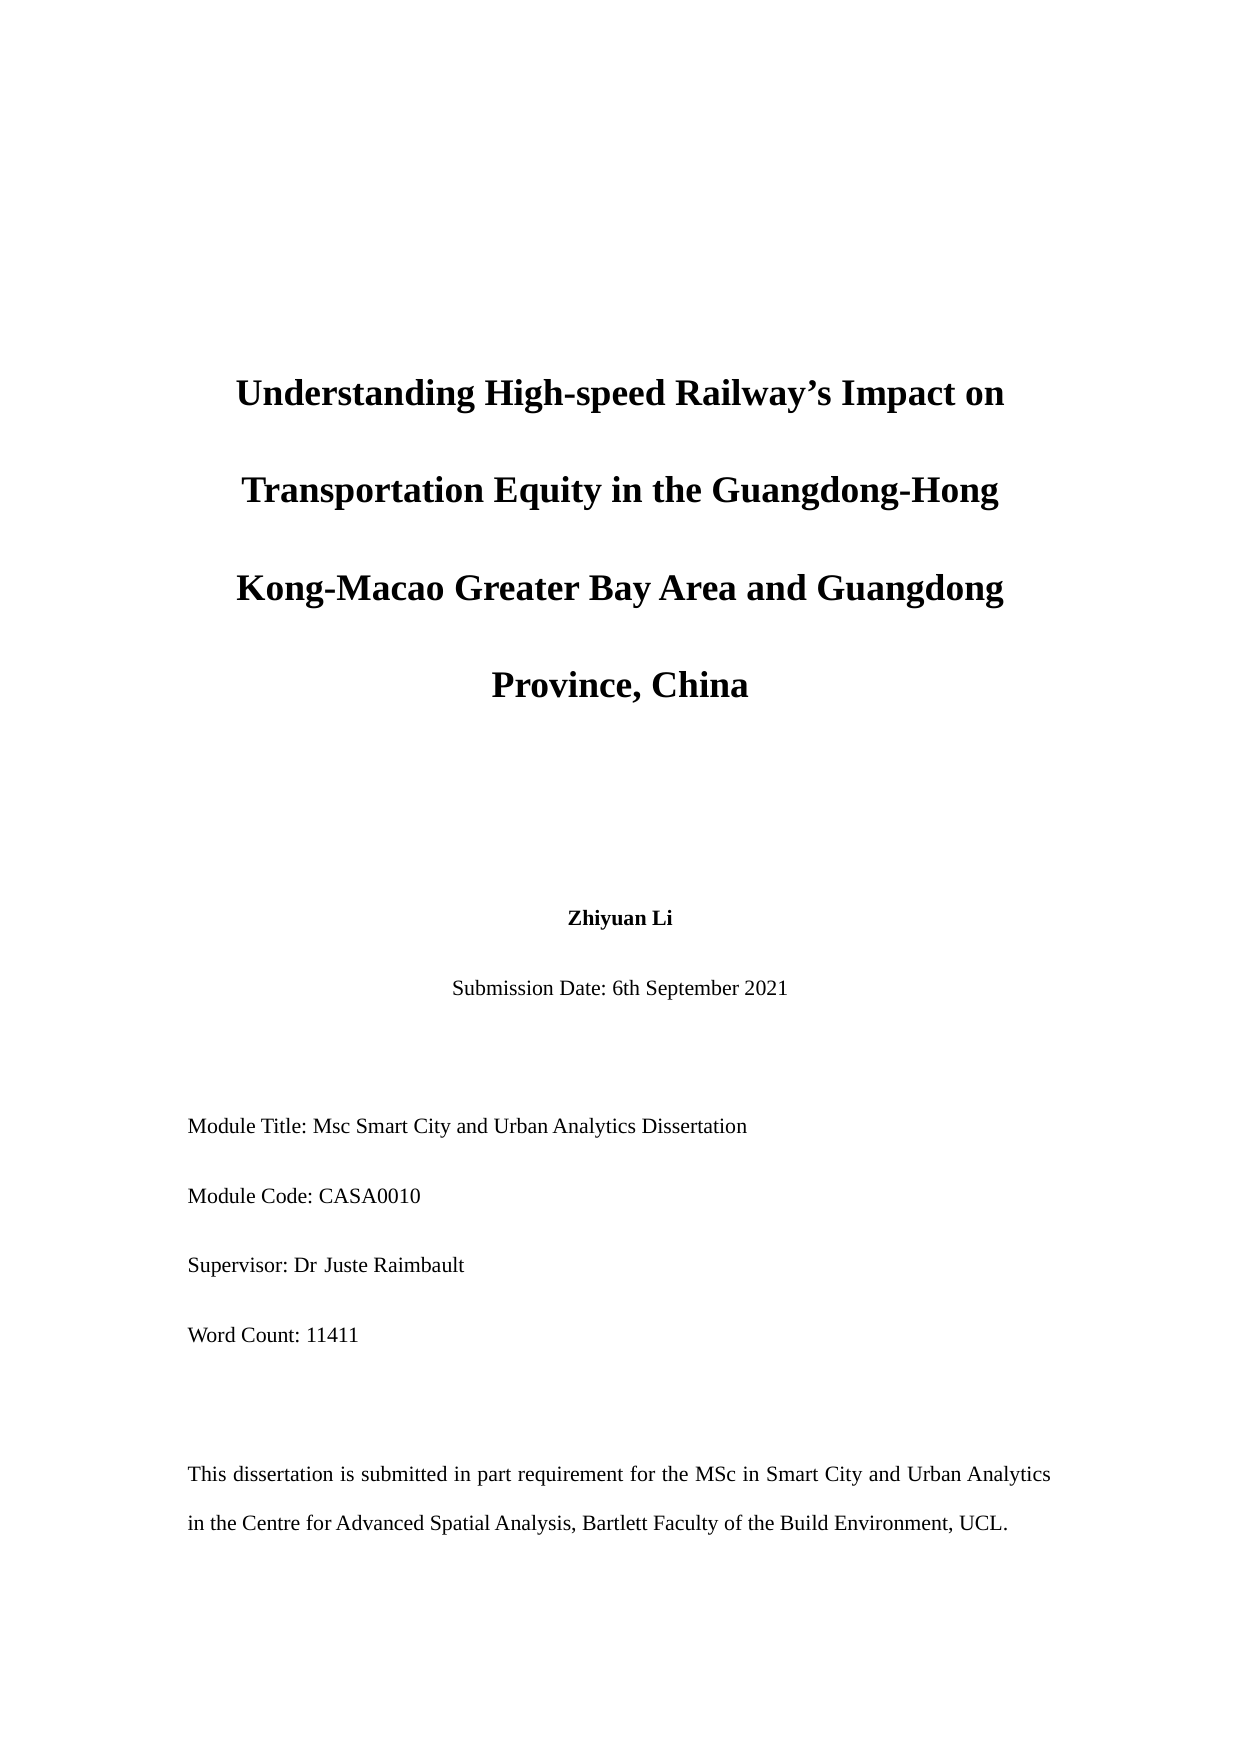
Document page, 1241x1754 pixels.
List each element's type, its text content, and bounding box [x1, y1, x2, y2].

title Understanding High-speed Railway’s Impact on Transportation Equity in the Guangdong-Hong Kong-Macao Greater Bay Area and Guangdong Province, China [187, 359, 1053, 717]
text This dissertation is submitted in part requirement for the MSc in Smart City and Urban Analytics in the Centre for Advanced Spatial Analysis, Bartlett Faculty of the Build Environment, UCL. [187, 1457, 1053, 1538]
text Supervisor: Dr Juste Raimbault [187, 1249, 1053, 1281]
text Word Count: 11411 [187, 1318, 1053, 1351]
text Module Code: CASA0010 [187, 1179, 1053, 1212]
text Submission Date: 6th September 2021 [187, 971, 1053, 1003]
text Zhiyuan Li [187, 901, 1053, 934]
text Module Title: Msc Smart City and Urban Analytics Dissertation [187, 1110, 1053, 1142]
